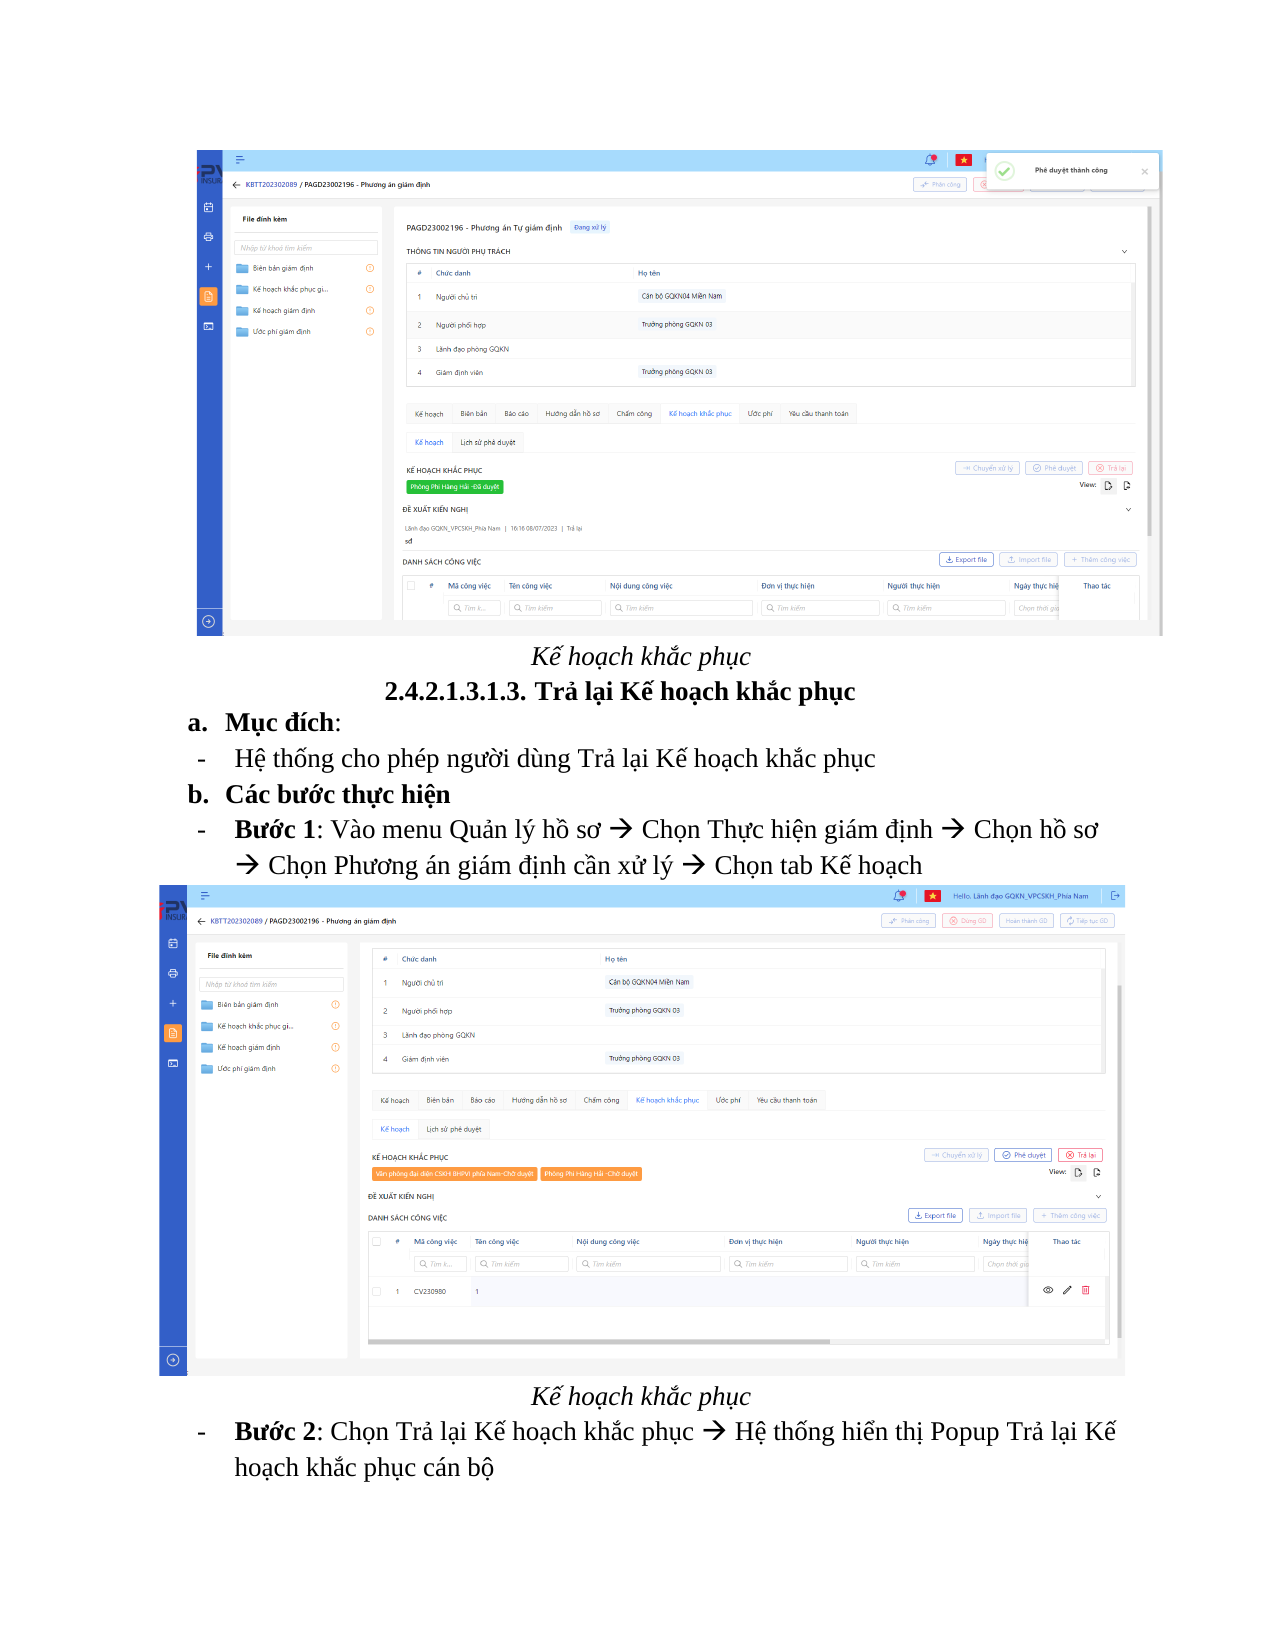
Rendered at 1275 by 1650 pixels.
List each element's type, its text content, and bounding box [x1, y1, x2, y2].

picture [159, 885, 1125, 1376]
list Hệ thống cho phép người dùng Trả lại Kế hoạch khắc phục [197, 742, 1125, 773]
list Các bước thực hiện [187, 778, 1125, 809]
text Kế hoạch khắc phục [159, 640, 1125, 671]
list Bước 2: Chọn Trả lại Kế hoạch khắc phục Hệ thống hiển thị Popup Trả lại Kế hoạch khắc phục cán bộ [197, 1415, 1125, 1482]
picture [196, 150, 1163, 636]
subtitle Trả lại Kế hoạch khắc phục [384, 675, 1125, 706]
list Mục đích: [187, 706, 1125, 737]
text Kế hoạch khắc phục [159, 1379, 1125, 1411]
list Bước 1: Vào menu Quản lý hồ sơ Chọn Thực hiện giám định Chọn hồ sơ Chọn Phương án giám định cần xử lý Chọn tab Kế hoạch [197, 813, 1125, 881]
